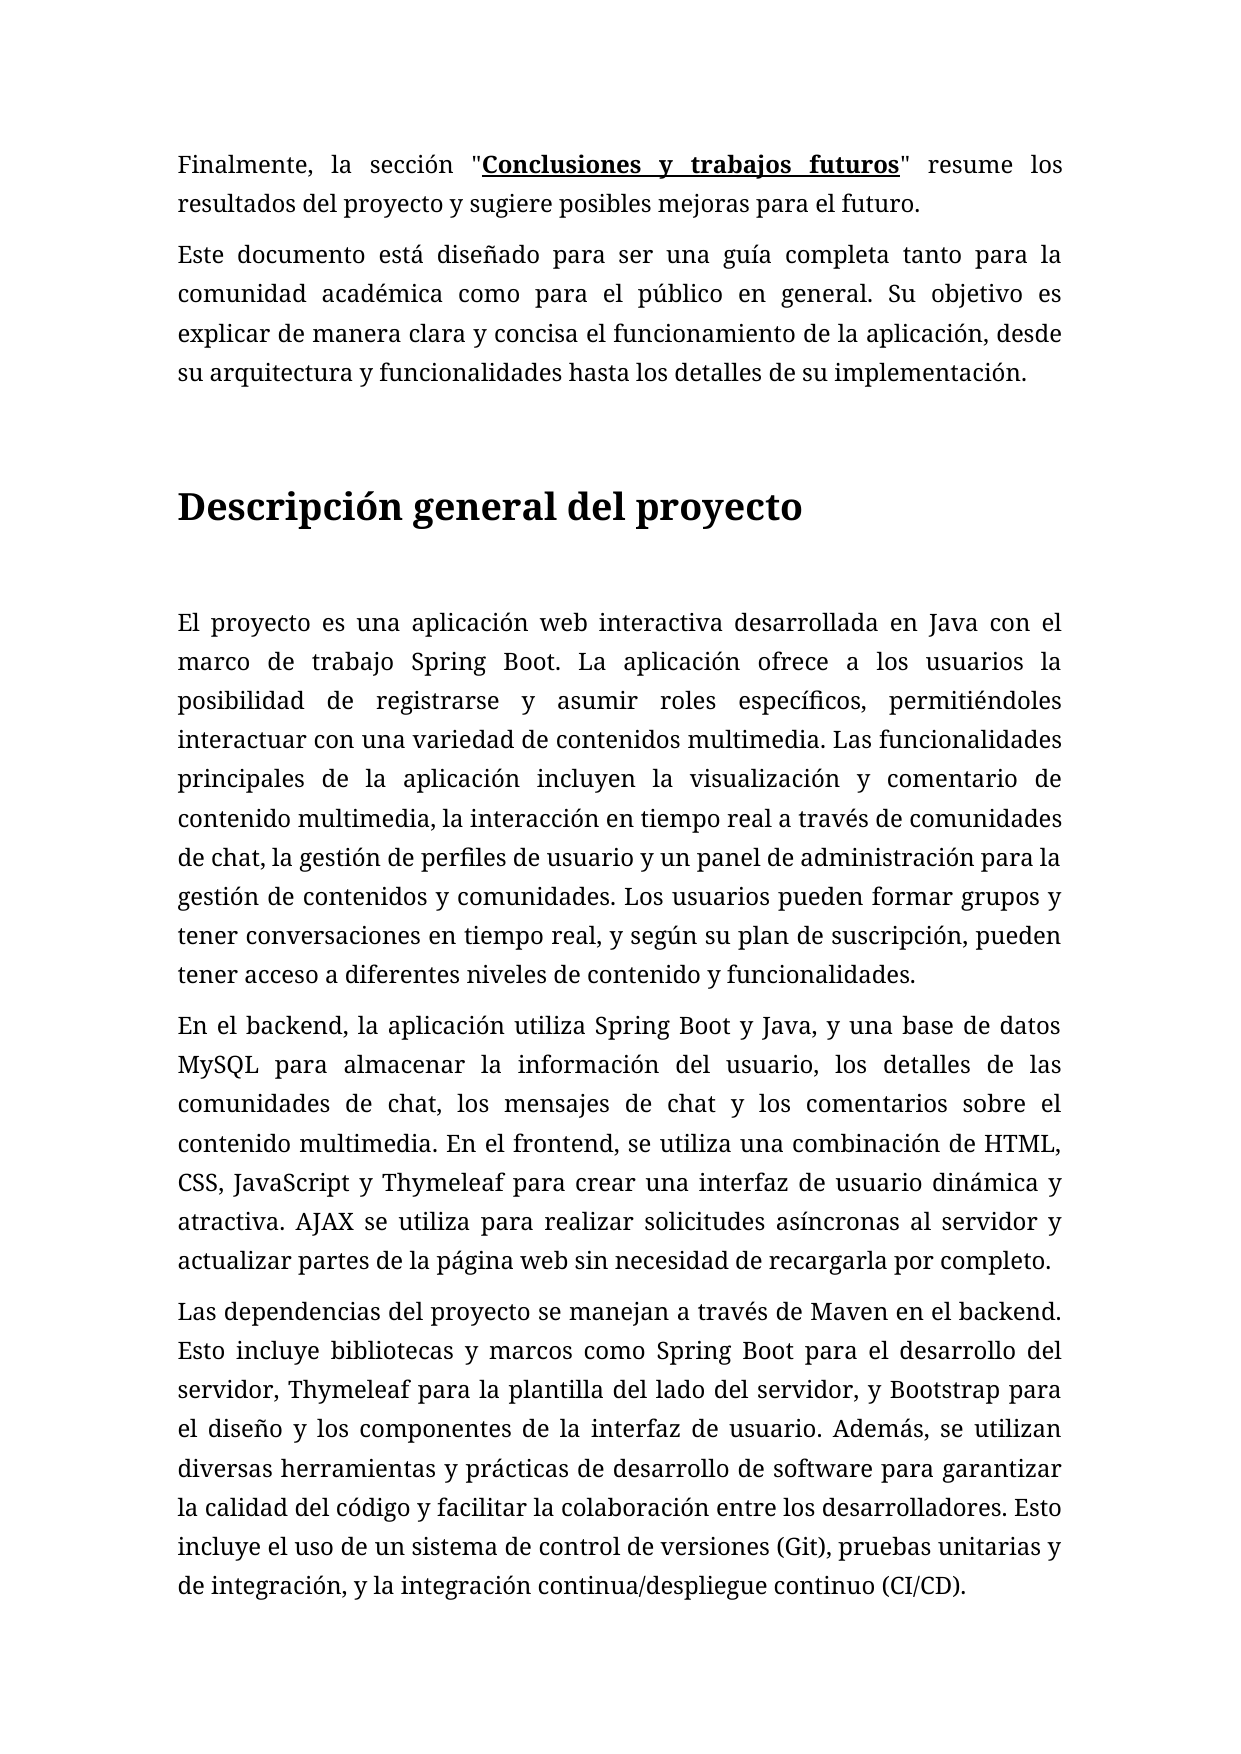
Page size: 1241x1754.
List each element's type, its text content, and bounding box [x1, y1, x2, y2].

text El proyecto es una aplicación web interactiva desarrollada en Java con el marco de trabajo Spring Boot. La aplicación ofrece a los usuarios la posibilidad de registrarse y asumir roles específicos, permitiéndoles interactuar con una variedad de contenidos multimedia. Las funcionalidades principales de la aplicación incluyen la visualización y comentario de contenido multimedia, la interacción en tiempo real a través de comunidades de chat, la gestión de perfiles de usuario y un panel de administración para la gestión de contenidos y comunidades. Los usuarios pueden formar grupos y tener conversaciones en tiempo real, y según su plan de suscripción, pueden tener acceso a diferentes niveles de contenido y funcionalidades. [177, 606, 1063, 990]
subtitle Descripción general del proyecto [177, 481, 1063, 532]
text Finalmente, la sección "Conclusiones y trabajos futuros" resume los resultados del proyecto y sugiere posibles mejoras para el futuro. [177, 148, 1063, 219]
text Este documento está diseñado para ser una guía completa tanto para la comunidad académica como para el público en general. Su objetivo es explicar de manera clara y concisa el funcionamiento de la aplicación, desde su arquitectura y funcionalidades hasta los detalles de su implementación. [177, 238, 1063, 388]
text En el backend, la aplicación utiliza Spring Boot y Java, y una base de datos MySQL para almacenar la información del usuario, los detalles de las comunidades de chat, los mensajes de chat y los comentarios sobre el contenido multimedia. En el frontend, se utiliza una combinación de HTML, CSS, JavaScript y Thymeleaf para crear una interfaz de usuario dinámica y atractiva. AJAX se utiliza para realizar solicitudes asíncronas al servidor y actualizar partes de la página web sin necesidad de recargarla por completo. [177, 1009, 1063, 1276]
text Las dependencias del proyecto se manejan a través de Maven en el backend. Esto incluye bibliotecas y marcos como Spring Boot para el desarrollo del servidor, Thymeleaf para la plantilla del lado del servidor, y Bootstrap para el diseño y los componentes de la interfaz de usuario. Además, se utilizan diversas herramientas y prácticas de desarrollo de software para garantizar la calidad del código y facilitar la colaboración entre los desarrolladores. Esto incluye el uso de un sistema de control de versiones (Git), pruebas unitarias y de integración, y la integración continua/despliegue continuo (CI/CD). [177, 1295, 1063, 1601]
